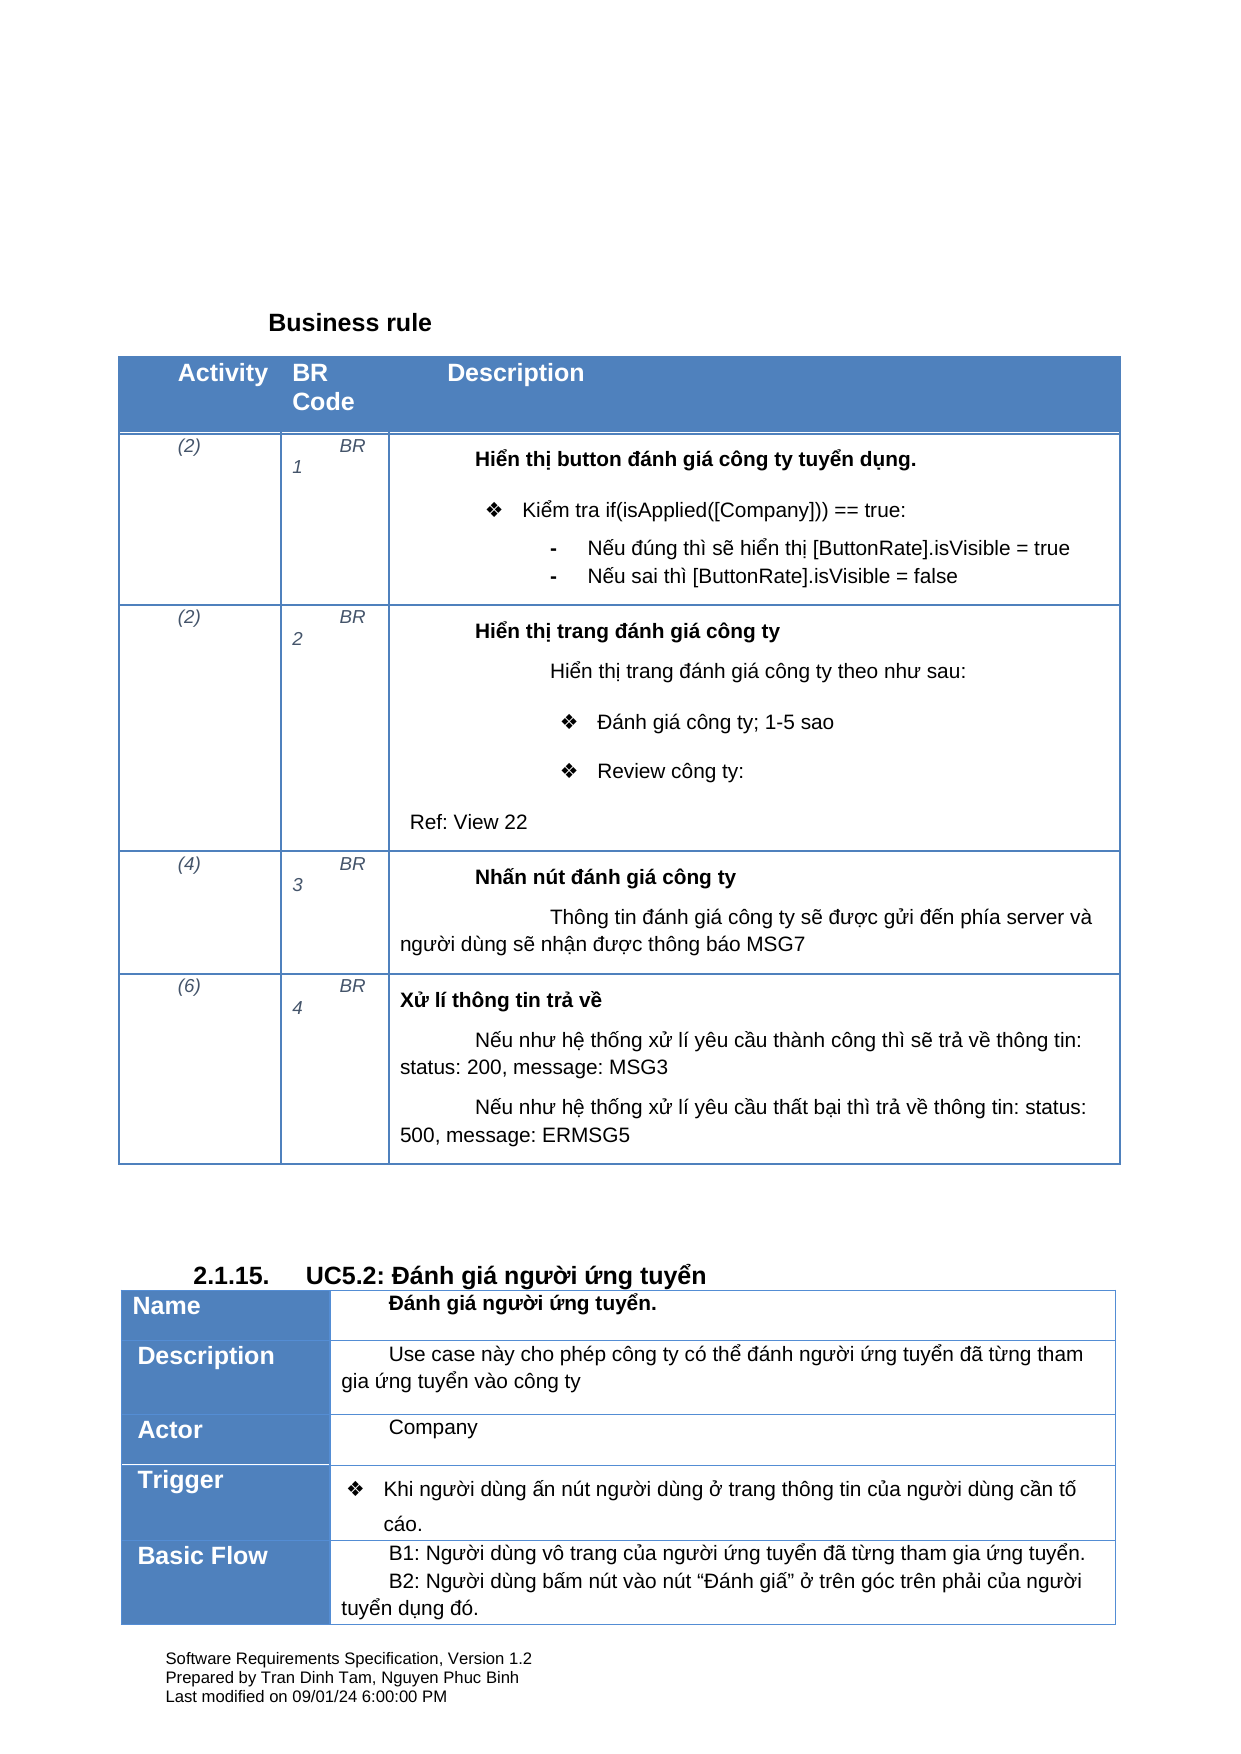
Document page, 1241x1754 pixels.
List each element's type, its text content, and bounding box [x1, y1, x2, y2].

table_cell (6) [120, 975, 280, 1163]
table_cell Nhấn nút đánh giá công ty Thông tin đánh giá công ty sẽ được gửi đến phía server và người dùng sẽ nhận được thông báo MSG7 [390, 852, 1119, 973]
table_cell Hiển thị trang đánh giá công ty Hiển thị trang đánh giá công ty theo như sau: Đánh giá công ty; 1-5 sao Review công ty: Ref: View 22 [390, 606, 1119, 850]
table_cell Description [122, 1341, 329, 1414]
table_cell Use case này cho phép công ty có thể đánh người ứng tuyển đã từng tham gia ứng tuyển vào công ty [331, 1341, 1115, 1414]
table_cell (2) [120, 435, 280, 604]
table_header BR Code [282, 358, 388, 432]
table_cell BR4 [282, 975, 388, 1163]
table_cell Actor [122, 1415, 329, 1464]
table_cell Basic Flow [122, 1541, 329, 1624]
subtitle UC5.2: Đánh giá người ứng tuyển [193, 1261, 1122, 1289]
table_cell Hiển thị button đánh giá công ty tuyển dụng. Kiểm tra if(isApplied([Company])) == true: Nếu đúng thì sẽ hiển thị [ButtonRate].isVisible = true Nếu sai thì [ButtonRate].isVisible = false [390, 435, 1119, 604]
table_cell Khi người dùng ấn nút người dùng ở trang thông tin của người dùng cần tố cáo. [331, 1466, 1115, 1540]
table_cell (4) [120, 852, 280, 973]
table_header Description [390, 358, 1119, 432]
table_header Activity [120, 358, 280, 432]
text Business rule [193, 308, 1122, 337]
table_cell BR3 [282, 852, 388, 973]
table_cell (2) [120, 606, 280, 850]
table_header Đánh giá người ứng tuyển. [331, 1291, 1115, 1340]
table_cell BR1 [282, 435, 388, 604]
table_cell Trigger [122, 1466, 329, 1540]
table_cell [331, 1541, 1115, 1624]
table_cell Company [331, 1415, 1115, 1464]
table_cell BR2 [282, 606, 388, 850]
table_header Name [122, 1291, 329, 1340]
table_cell Xử lí thông tin trả về Nếu như hệ thống xử lí yêu cầu thành công thì sẽ trả về thông tin: status: 200, message: MSG3 Nếu như hệ thống xử lí yêu cầu thất bại thì trả về thông tin: status: 500, message: ERMSG5 [390, 975, 1119, 1163]
